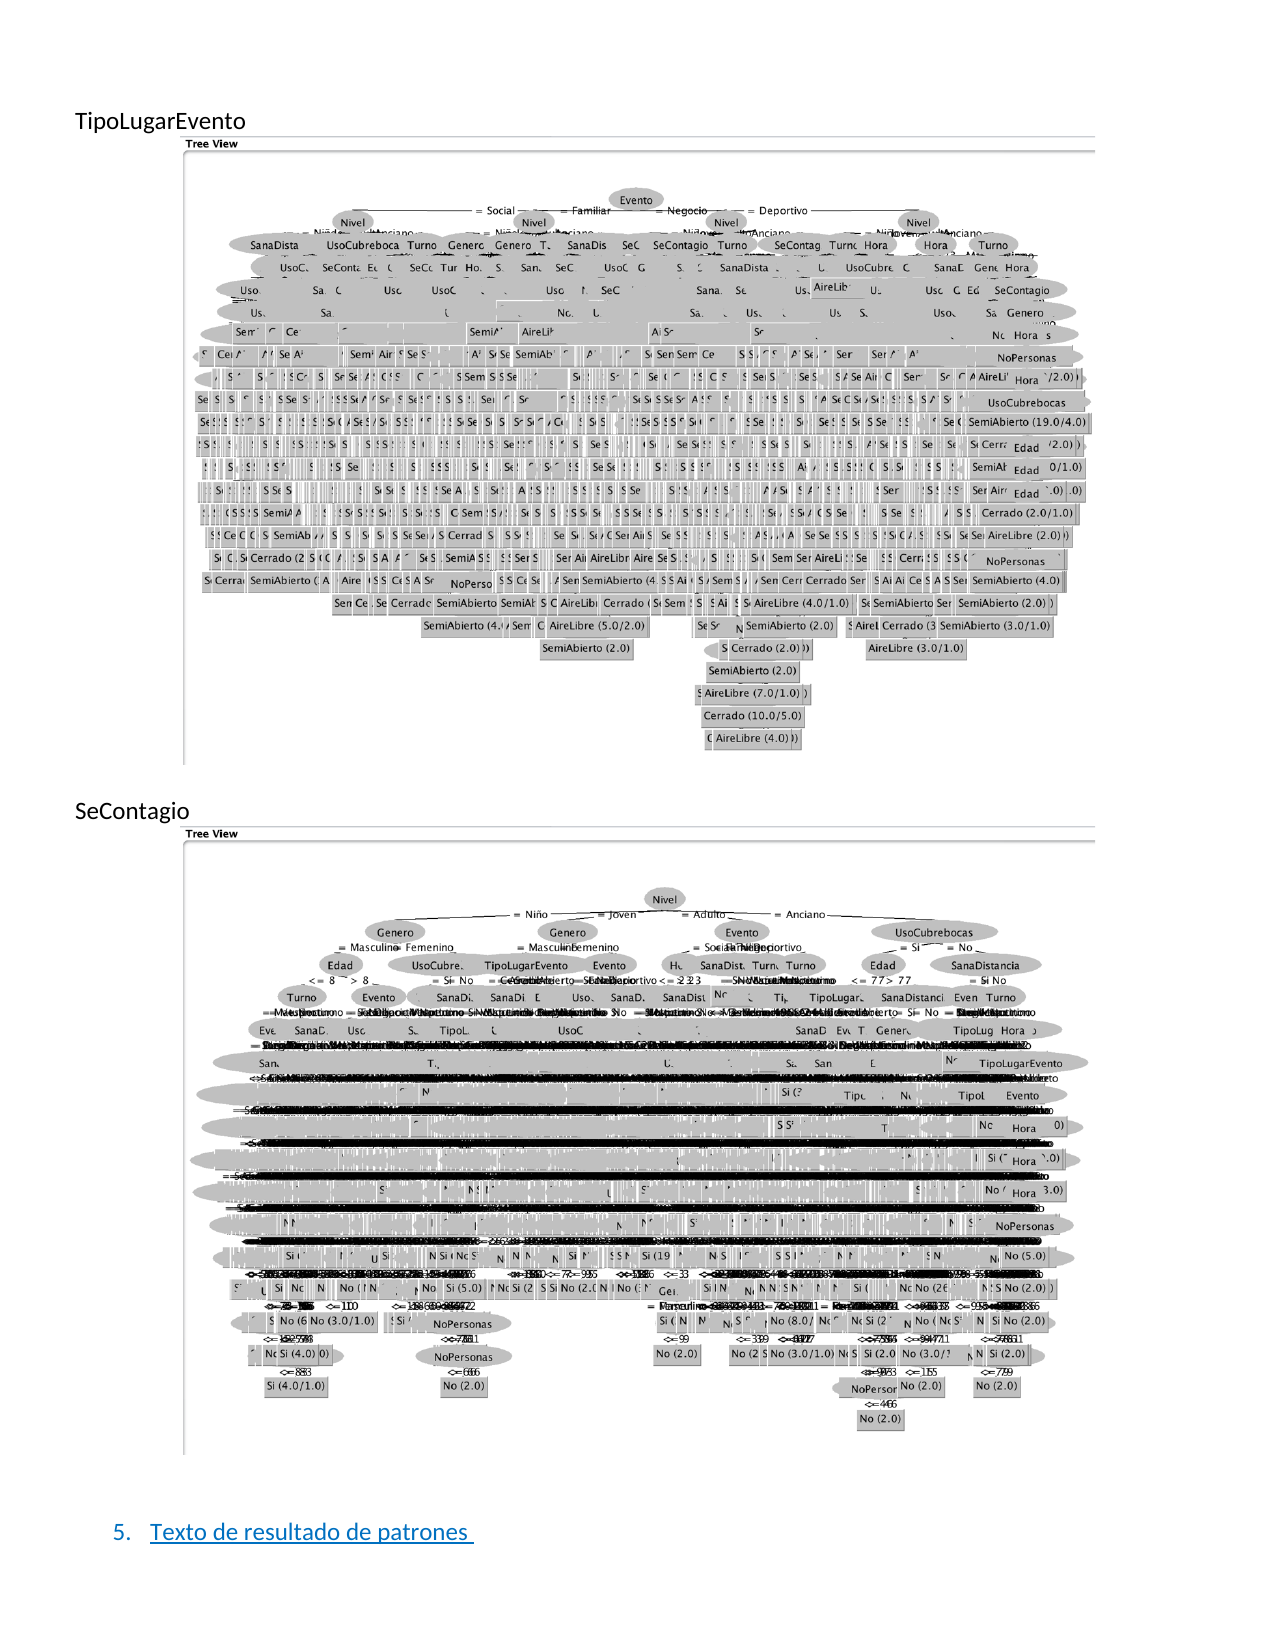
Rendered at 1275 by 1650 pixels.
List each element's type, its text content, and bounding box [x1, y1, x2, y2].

list Texto de resultado de patrones [112, 1516, 1200, 1547]
text TipoLugarEvento [75, 106, 1200, 136]
text SeContagio [75, 796, 1200, 826]
picture [180, 136, 1096, 765]
picture [180, 826, 1096, 1455]
